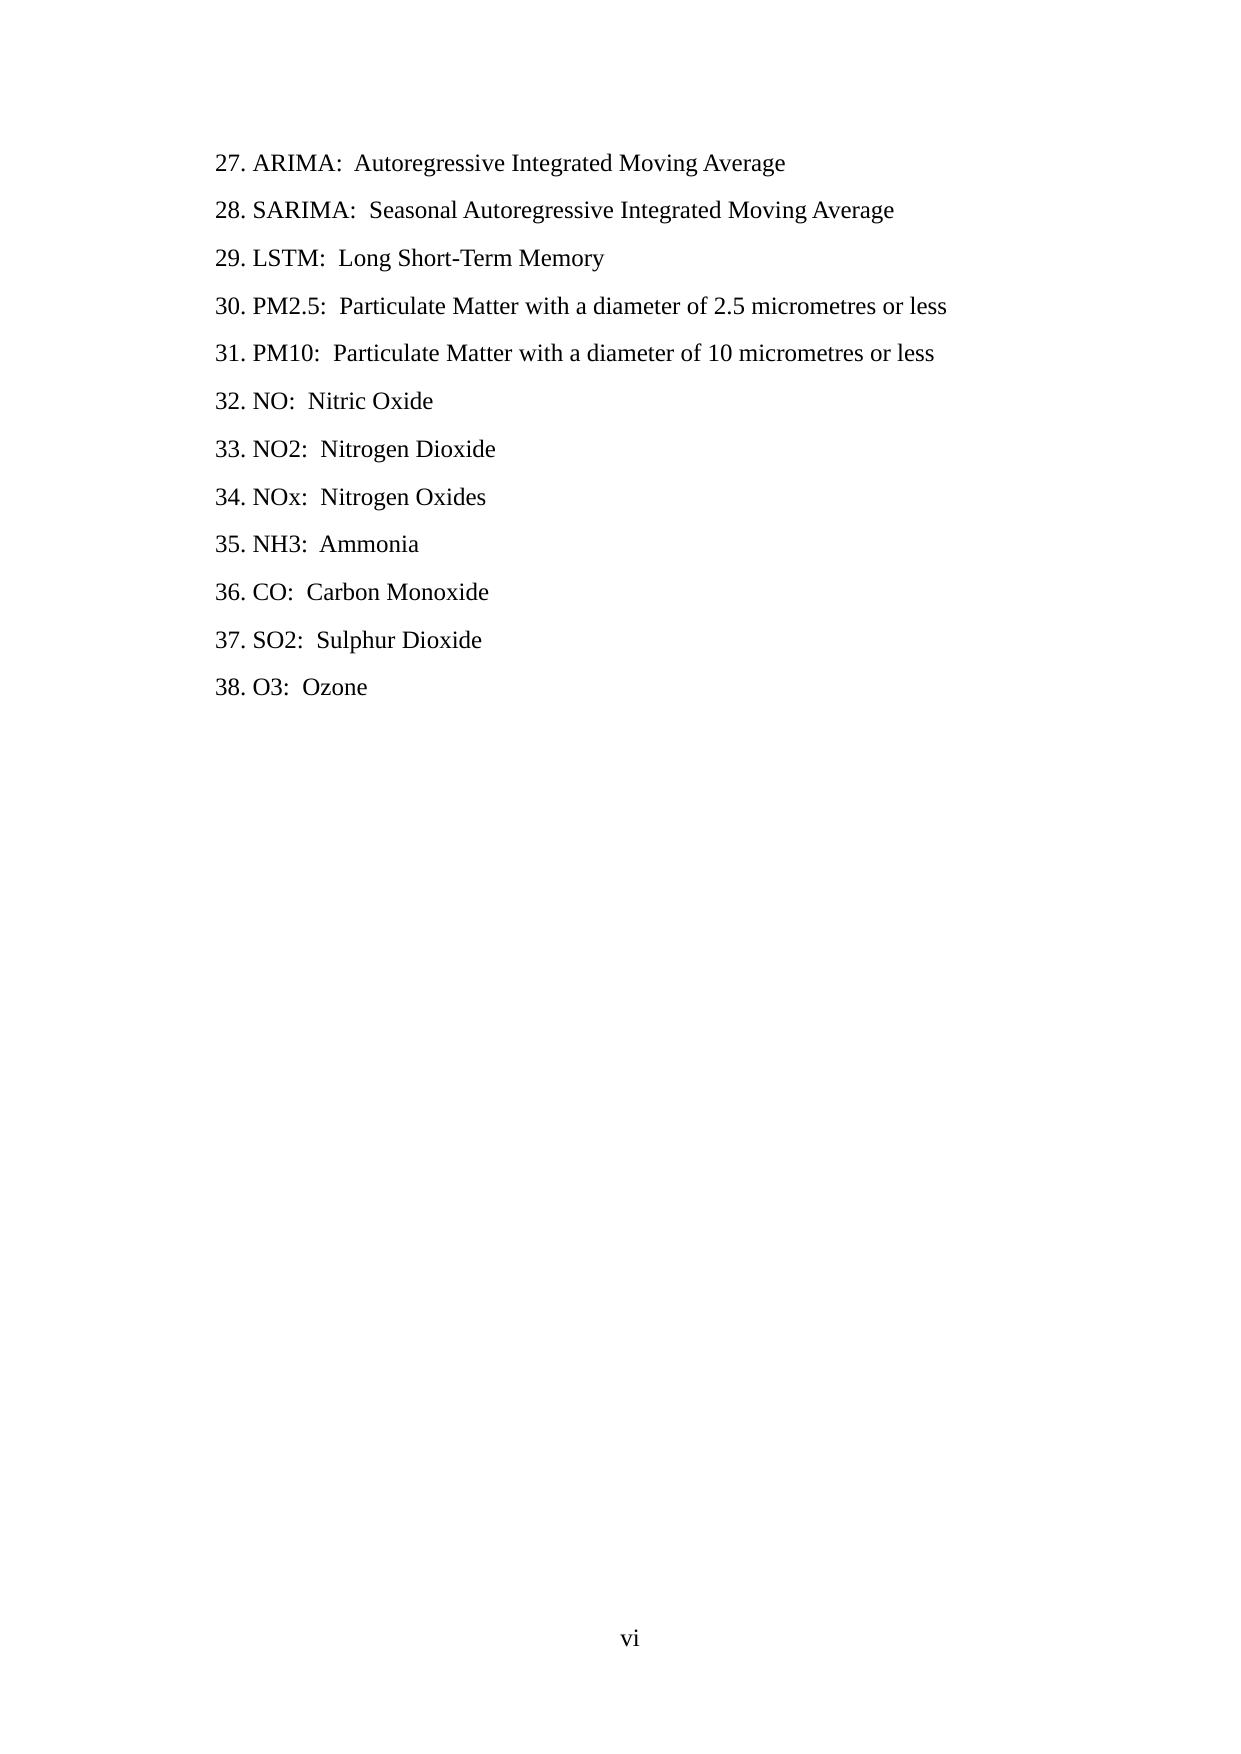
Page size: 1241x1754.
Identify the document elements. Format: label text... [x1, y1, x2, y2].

list ARIMA: Autoregressive Integrated Moving Average [215, 148, 1122, 176]
list CO: Carbon Monoxide [215, 577, 1122, 606]
list O3: Ozone [215, 672, 1122, 701]
list PM2.5: Particulate Matter with a diameter of 2.5 micrometres or less [215, 291, 1122, 319]
list SO2: Sulphur Dioxide [215, 625, 1122, 653]
list LSTM: Long Short-Term Memory [215, 243, 1122, 272]
list PM10: Particulate Matter with a diameter of 10 micrometres or less [215, 338, 1122, 367]
list NH3: Ammonia [215, 529, 1122, 558]
list NO2: Nitrogen Dioxide [215, 434, 1122, 463]
list SARIMA: Seasonal Autoregressive Integrated Moving Average [215, 195, 1122, 224]
list NOx: Nitrogen Oxides [215, 482, 1122, 510]
list NO: Nitric Oxide [215, 386, 1122, 415]
